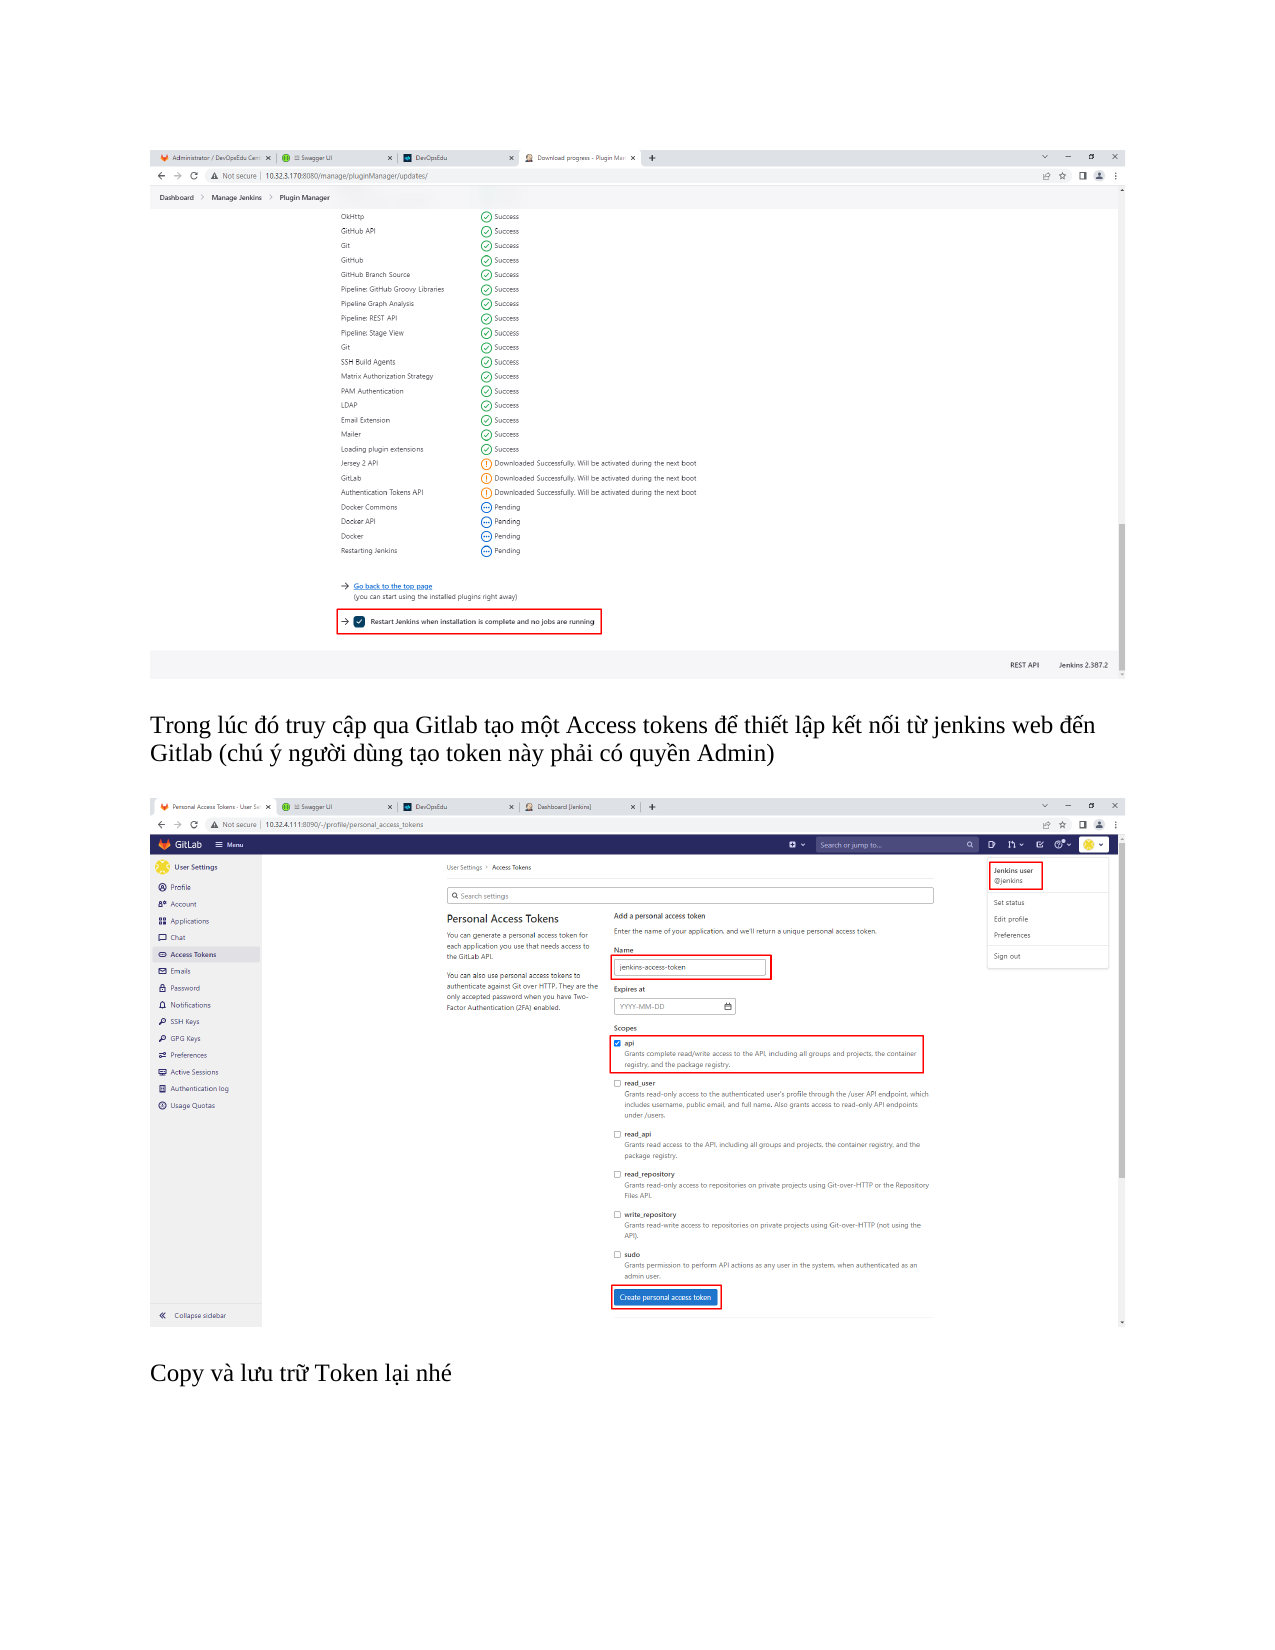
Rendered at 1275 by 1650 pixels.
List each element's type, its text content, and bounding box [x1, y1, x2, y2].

text Trong lúc đó truy cập qua Gitlab tạo một Access tokens để thiết lập kết nối từ jenkins web đến Gitlab (chú ý người dùng tạo token này phải có quyền Admin) [150, 710, 1125, 767]
text Copy và lưu trữ Token lại nhé [150, 1358, 1125, 1387]
picture [150, 798, 1125, 1327]
picture [150, 150, 1125, 679]
